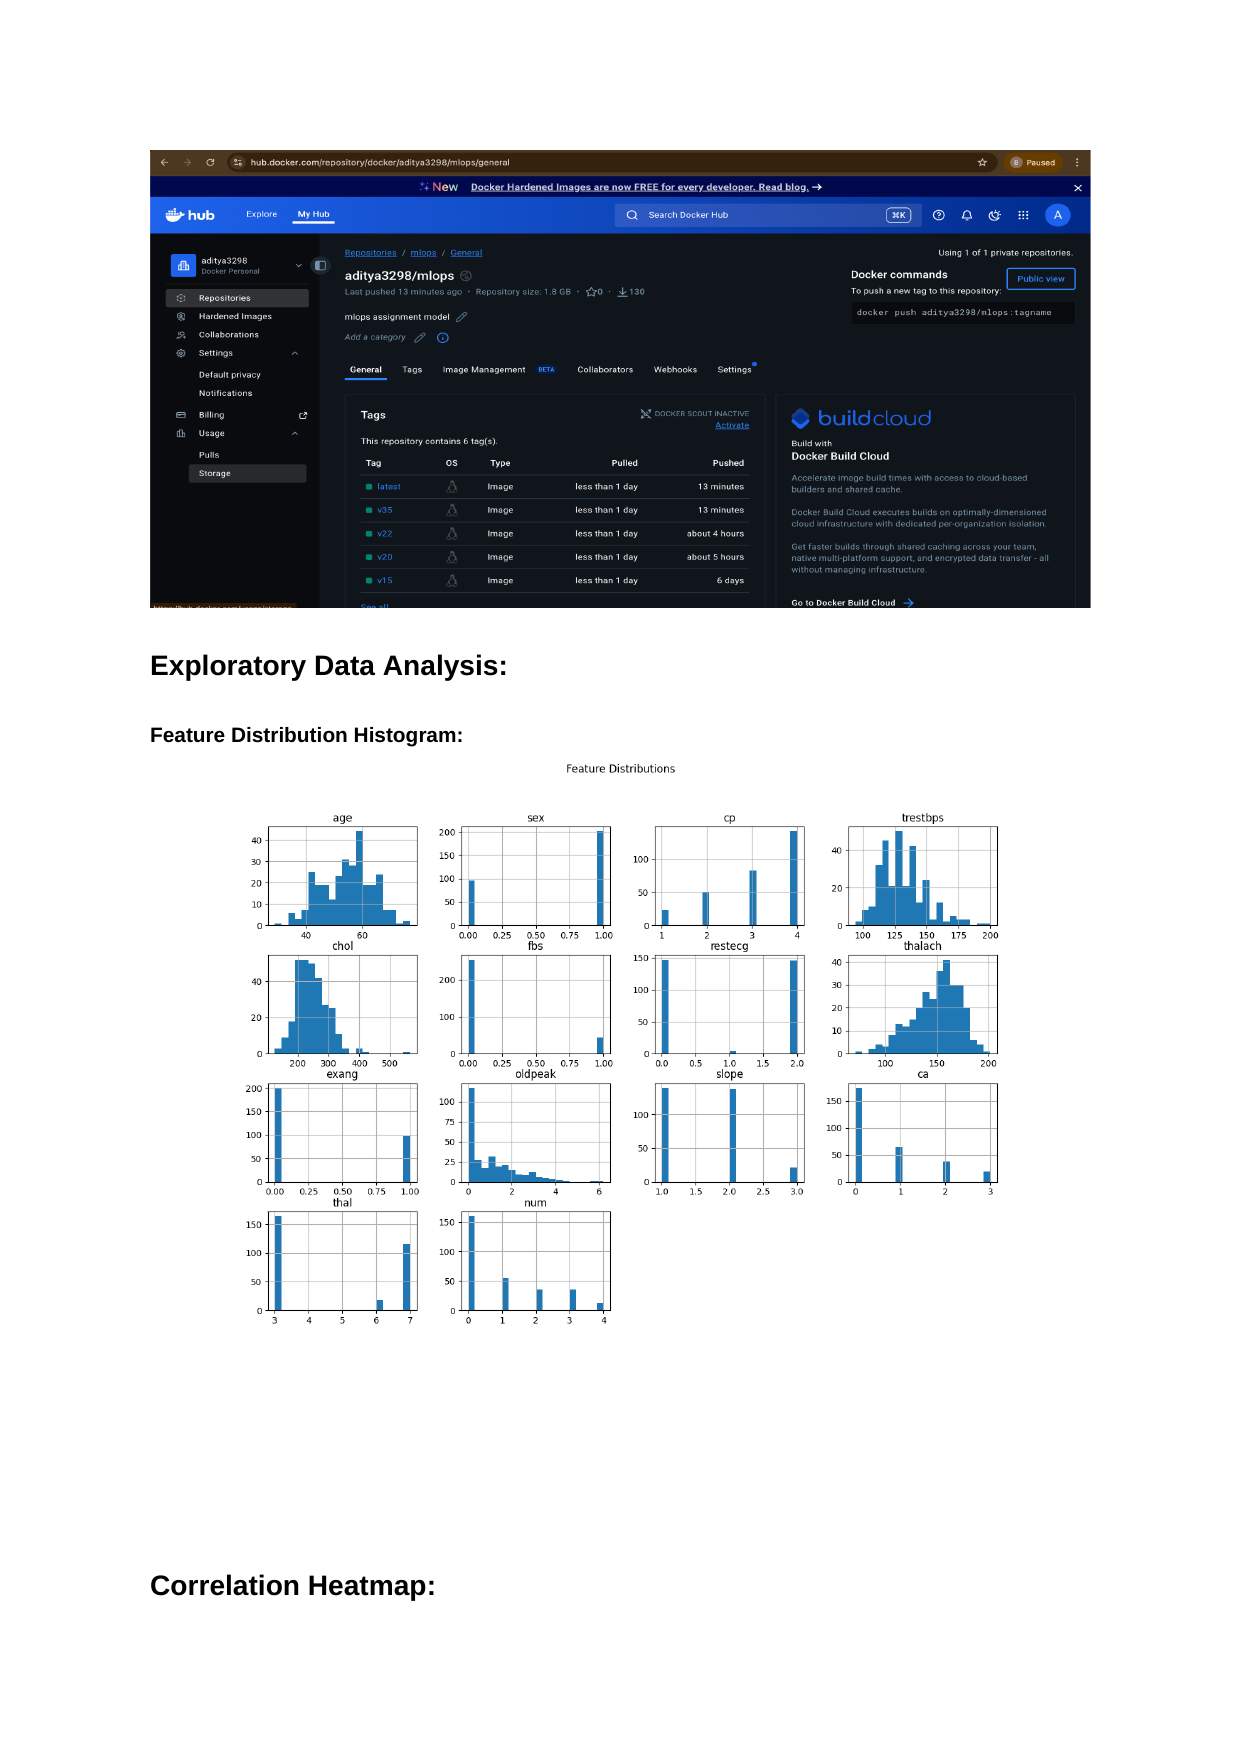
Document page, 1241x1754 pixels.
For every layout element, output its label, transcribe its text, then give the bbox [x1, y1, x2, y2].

picture [150, 150, 1091, 608]
text Exploratory Data Analysis: [150, 649, 1090, 681]
text Feature Distribution Histogram: [150, 723, 1090, 751]
text Correlation Heatmap: [150, 1569, 1090, 1601]
picture [150, 751, 1091, 1379]
